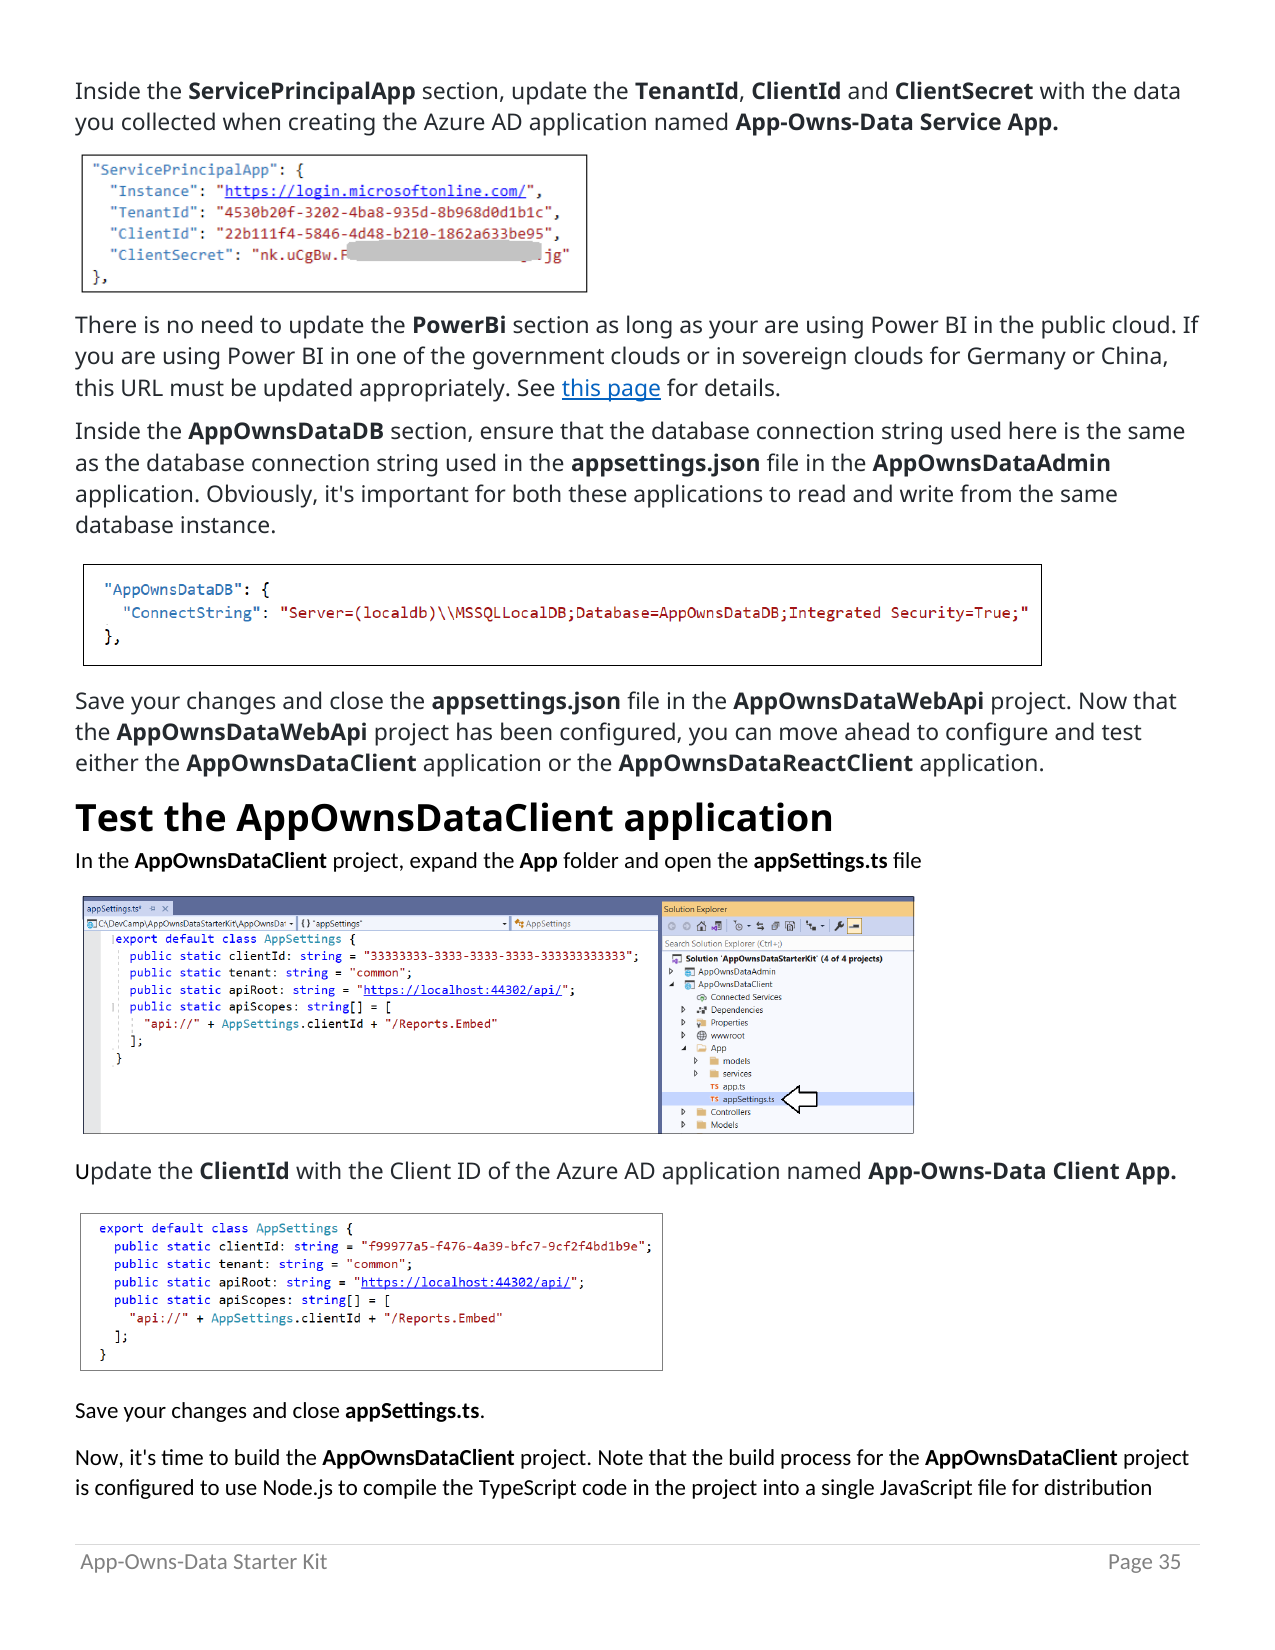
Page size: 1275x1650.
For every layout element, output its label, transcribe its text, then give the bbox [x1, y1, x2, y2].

text Inside the ServicePrincipalApp section, update the TenantId, ClientId and ClientSecret with the data you collected when creating the Azure AD application named App-Owns-Data Service App. [75, 75, 1200, 137]
picture [75, 150, 594, 297]
text Update the ClientId with the Client ID of the Azure AD application named App-Owns-Data Client App. [75, 1155, 1200, 1186]
text Save your changes and close the appsettings.json file in the AppOwnsDataWebApi project. Now that the AppOwnsDataWebApi project has been configured, you can move ahead to configure and test either the AppOwnsDataClient application or the AppOwnsDataReactClient application. [75, 684, 1200, 778]
text There is no need to update the PowerBi section as long as your are using Power BI in the public cloud. If you are using Power BI in one of the government clouds or in sovereign clouds for Germany or China, this URL must be updated appropriately. See this page for details. [75, 309, 1200, 403]
picture [75, 1205, 670, 1378]
subtitle Test the AppOwnsDataClient application [75, 791, 1200, 842]
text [75, 1443, 1200, 1501]
picture [75, 892, 918, 1137]
picture [75, 552, 1052, 672]
text Inside the AppOwnsDataDB section, ensure that the database connection string used here is the same as the database connection string used in the appsettings.json file in the AppOwnsDataAdmin application. Obviously, it's important for both these applications to read and write from the same database instance. [75, 415, 1200, 540]
text In the AppOwnsDataClient project, expand the App folder and open the appSettings.ts file [75, 846, 1200, 874]
text Save your changes and close appSettings.ts. [75, 1396, 1200, 1424]
